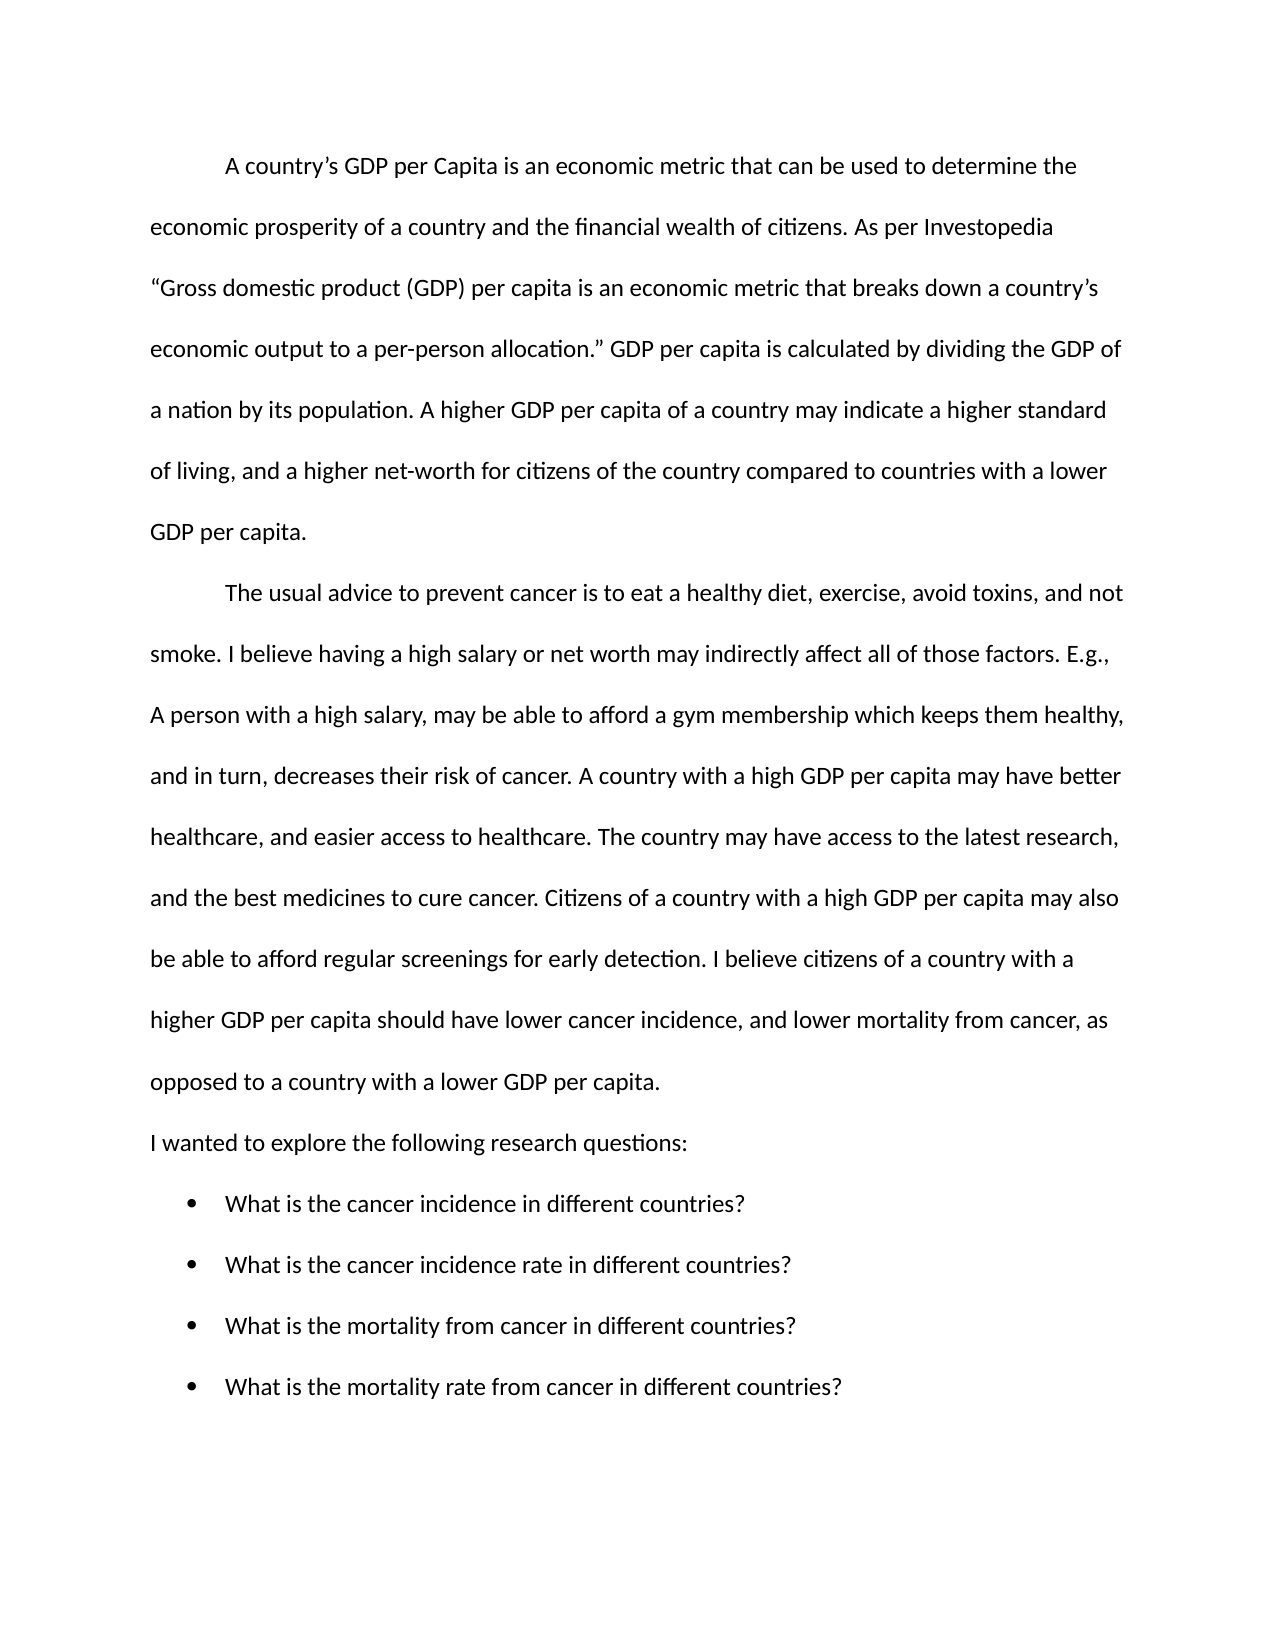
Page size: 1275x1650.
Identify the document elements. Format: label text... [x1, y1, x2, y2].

list What is the mortality from cancer in different countries? [187, 1310, 1125, 1340]
list What is the mortality rate from cancer in different countries? [187, 1371, 1125, 1401]
list What is the cancer incidence rate in different countries? [187, 1249, 1125, 1279]
text A country’s GDP per Capita is an economic metric that can be used to determine the economic prosperity of a country and the financial wealth of citizens. As per Investopedia “Gross domestic product (GDP) per capita is an economic metric that breaks down a country’s economic output to a per-person allocation.” GDP per capita is calculated by dividing the GDP of a nation by its population. A higher GDP per capita of a country may indicate a higher standard of living, and a higher net-worth for citizens of the country compared to countries with a lower GDP per capita. [150, 150, 1125, 547]
list What is the cancer incidence in different countries? [187, 1188, 1125, 1218]
text I wanted to explore the following research questions: [150, 1127, 1125, 1157]
text The usual advice to prevent cancer is to eat a healthy diet, exercise, avoid toxins, and not smoke. I believe having a high salary or net worth may indirectly affect all of those factors. E.g., A person with a high salary, may be able to afford a gym membership which keeps them healthy, and in turn, decreases their risk of cancer. A country with a high GDP per capita may have better healthcare, and easier access to healthcare. The country may have access to the latest research, and the best medicines to cure cancer. Citizens of a country with a high GDP per capita may also be able to afford regular screenings for early detection. I believe citizens of a country with a higher GDP per capita should have lower cancer incidence, and lower mortality from cancer, as opposed to a country with a lower GDP per capita. [150, 577, 1125, 1096]
